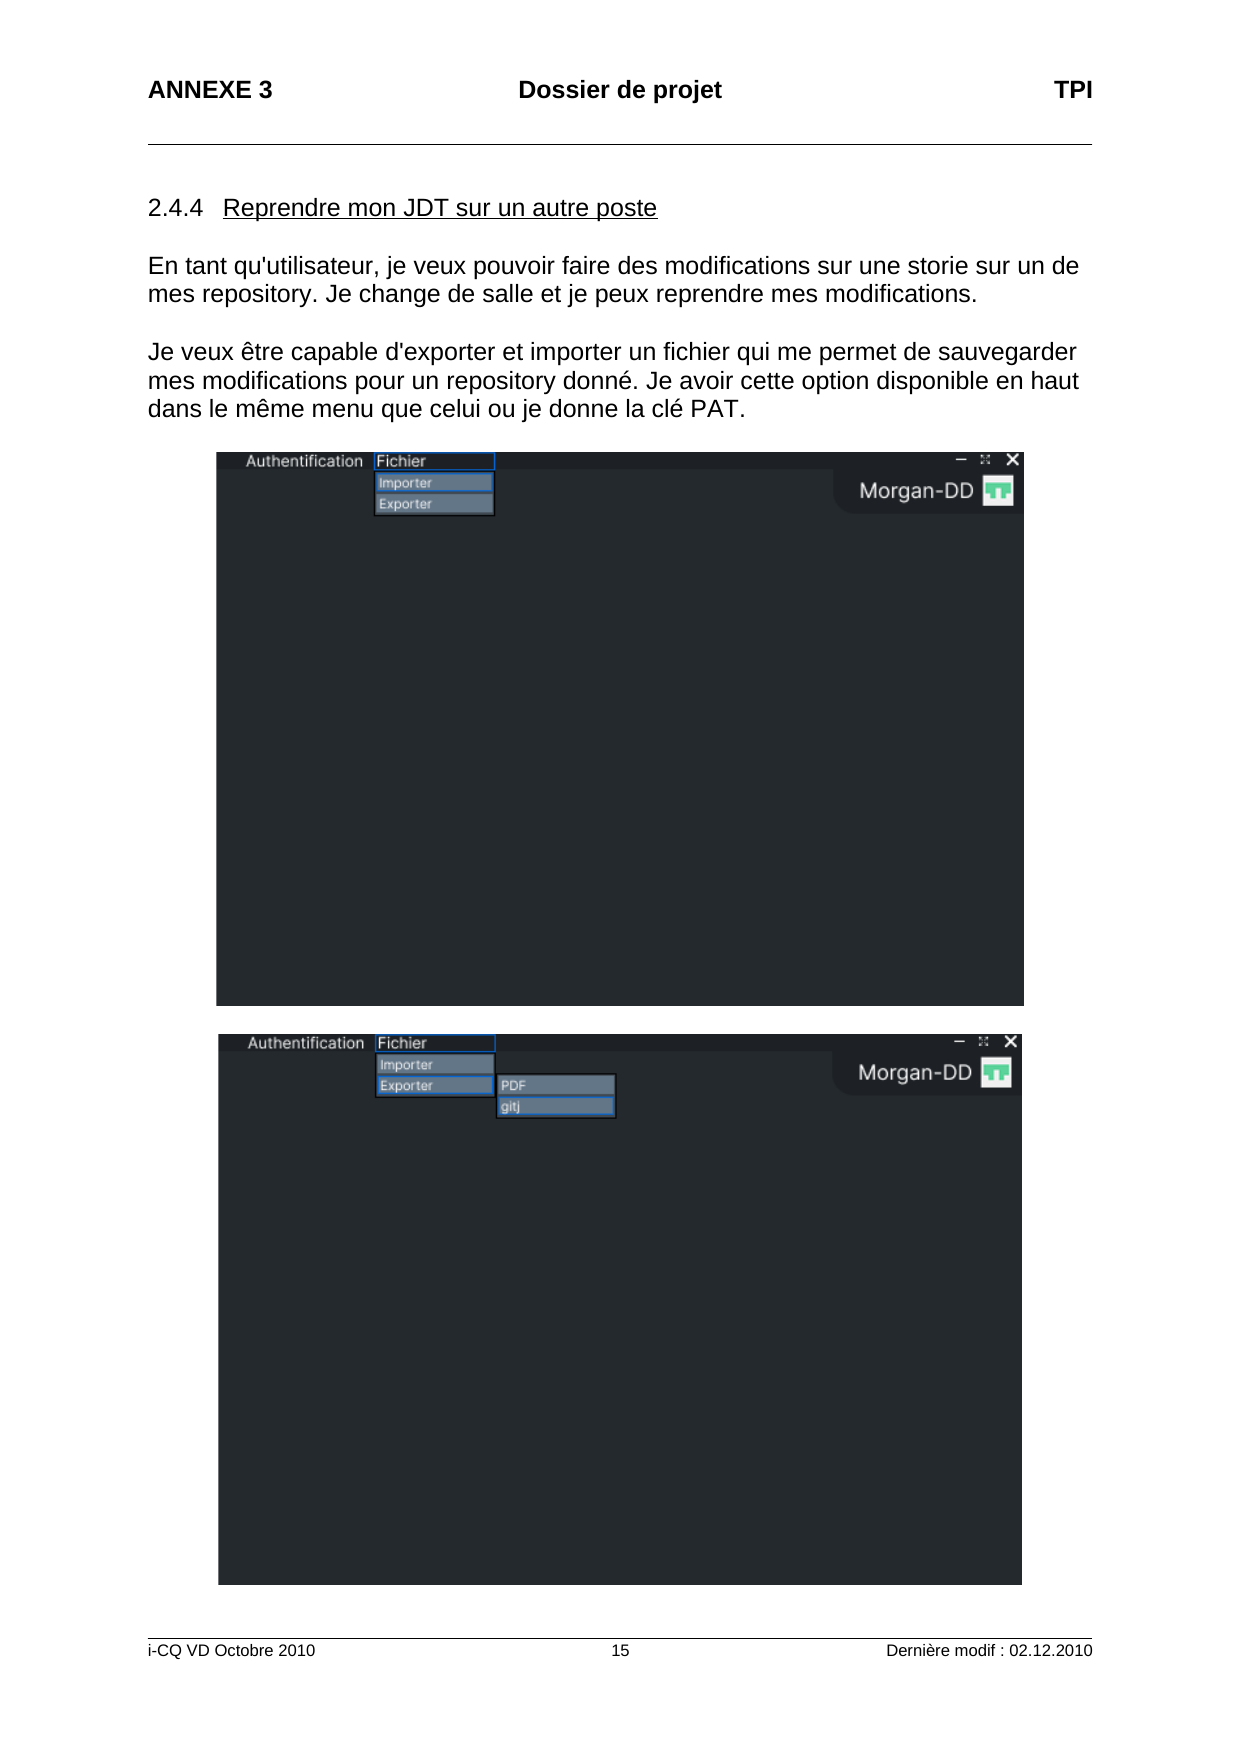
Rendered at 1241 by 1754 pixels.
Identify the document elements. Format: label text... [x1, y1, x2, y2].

text Je veux être capable d'exporter et importer un fichier qui me permet de sauvegarder mes modifications pour un repository donné. Je avoir cette option disponible en haut dans le même menu que celui ou je donne la clé PAT. [148, 337, 1092, 423]
picture [218, 1034, 1022, 1585]
text En tant qu'utilisateur, je veux pouvoir faire des modifications sur une storie sur un de mes repository. Je change de salle et je peux reprendre mes modifications. [148, 251, 1092, 308]
subtitle Reprendre mon JDT sur un autre poste [148, 193, 1092, 222]
picture [216, 452, 1024, 1006]
